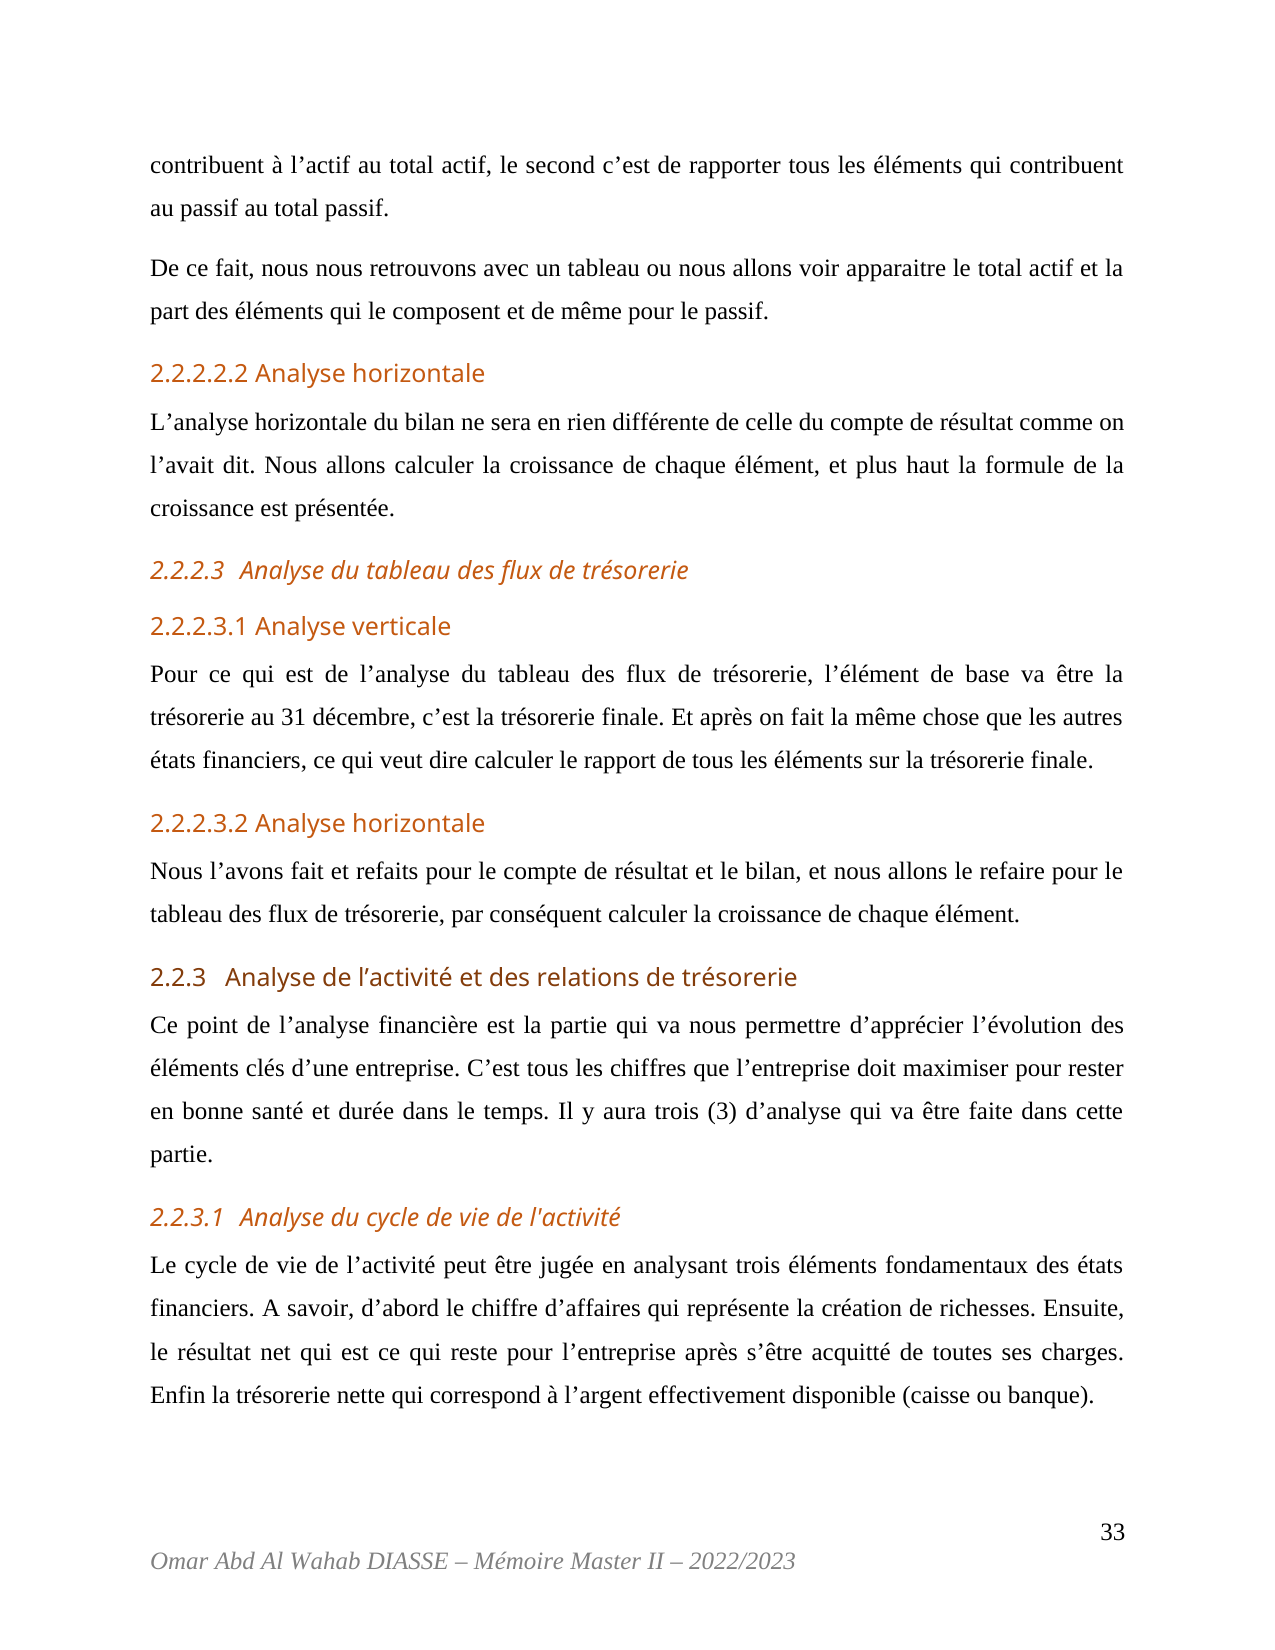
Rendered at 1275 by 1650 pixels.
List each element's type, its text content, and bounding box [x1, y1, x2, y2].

subtitle Analyse du cycle de vie de l'activité [150, 1199, 1125, 1233]
subtitle Analyse horizontale [150, 356, 1125, 390]
text L’analyse horizontale du bilan ne sera en rien différente de celle du compte de résultat comme on l’avait dit. Nous allons calculer la croissance de chaque élément, et plus haut la formule de la croissance est présentée. [150, 407, 1125, 522]
text De ce fait, nous nous retrouvons avec un tableau ou nous allons voir apparaitre le total actif et la part des éléments qui le composent et de même pour le passif. [150, 253, 1125, 325]
text Nous l’avons fait et refaits pour le compte de résultat et le bilan, et nous allons le refaire pour le tableau des flux de trésorerie, par conséquent calculer la croissance de chaque élément. [150, 856, 1125, 928]
text Ce point de l’analyse financière est la partie qui va nous permettre d’apprécier l’évolution des éléments clés d’une entreprise. C’est tous les chiffres que l’entreprise doit maximiser pour rester en bonne santé et durée dans le temps. Il y aura trois (3) d’analyse qui va être faite dans cette partie. [150, 1010, 1125, 1168]
subtitle Analyse verticale [150, 608, 1125, 642]
subtitle Analyse horizontale [150, 805, 1125, 839]
subtitle Analyse de l’activité et des relations de trésorerie [150, 959, 1125, 993]
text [150, 150, 1125, 222]
subtitle Analyse du tableau des flux de trésorerie [150, 553, 1125, 587]
text Le cycle de vie de l’activité peut être jugée en analysant trois éléments fondamentaux des états financiers. A savoir, d’abord le chiffre d’affaires qui représente la création de richesses. Ensuite, le résultat net qui est ce qui reste pour l’entreprise après s’être acquitté de toutes ses charges. Enfin la trésorerie nette qui correspond à l’argent effectivement disponible (caisse ou banque). [150, 1250, 1125, 1408]
text Pour ce qui est de l’analyse du tableau des flux de trésorerie, l’élément de base va être la trésorerie au 31 décembre, c’est la trésorerie finale. Et après on fait la même chose que les autres états financiers, ce qui veut dire calculer le rapport de tous les éléments sur la trésorerie finale. [150, 659, 1125, 774]
